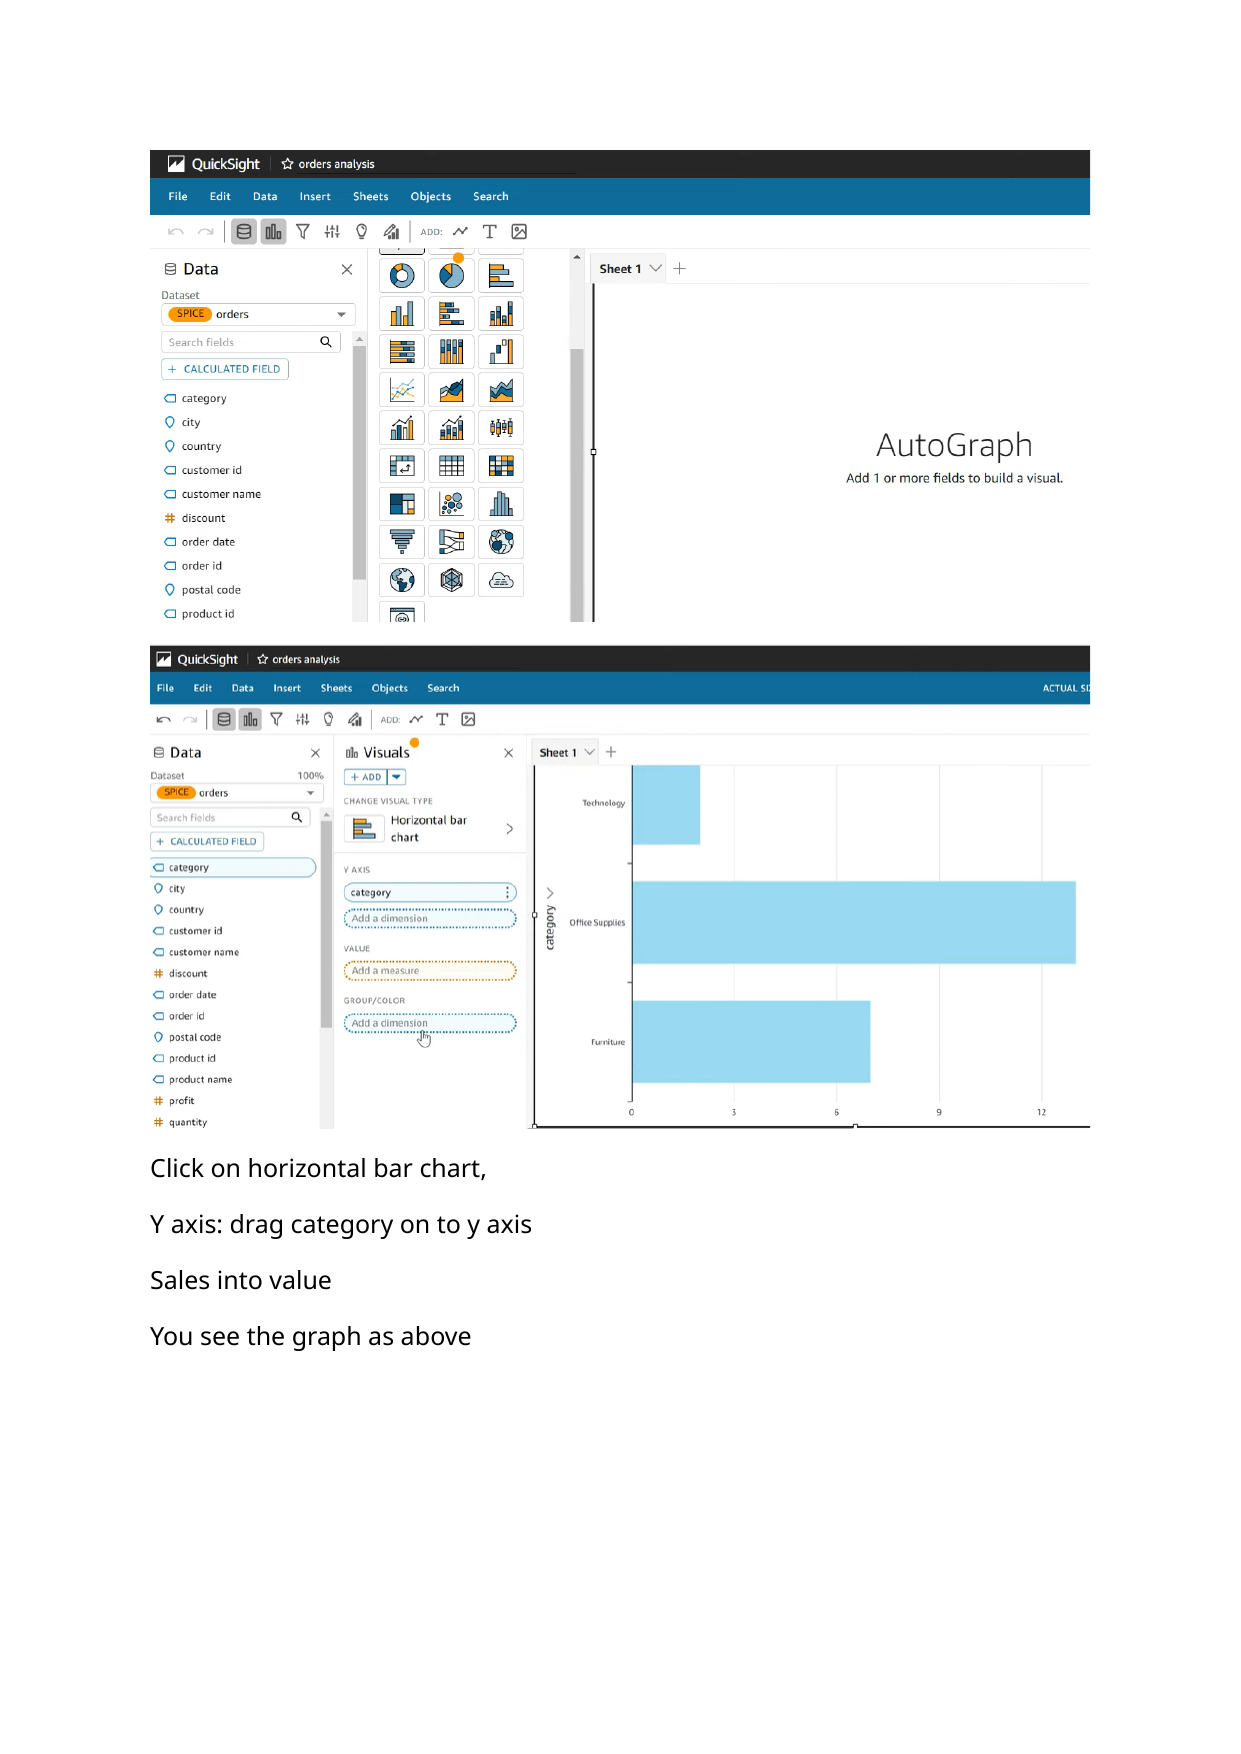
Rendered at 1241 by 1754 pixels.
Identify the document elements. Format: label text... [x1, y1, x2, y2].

picture [150, 215, 1091, 622]
picture [150, 676, 1091, 1129]
picture [150, 150, 1091, 178]
text Sales into value [150, 1262, 1090, 1297]
text Click on horizontal bar chart, [150, 1151, 1090, 1185]
picture [150, 643, 1091, 672]
text You see the graph as above [150, 1318, 1090, 1352]
text Y axis: drag category on to y axis [150, 1207, 1090, 1241]
picture [150, 181, 1091, 212]
